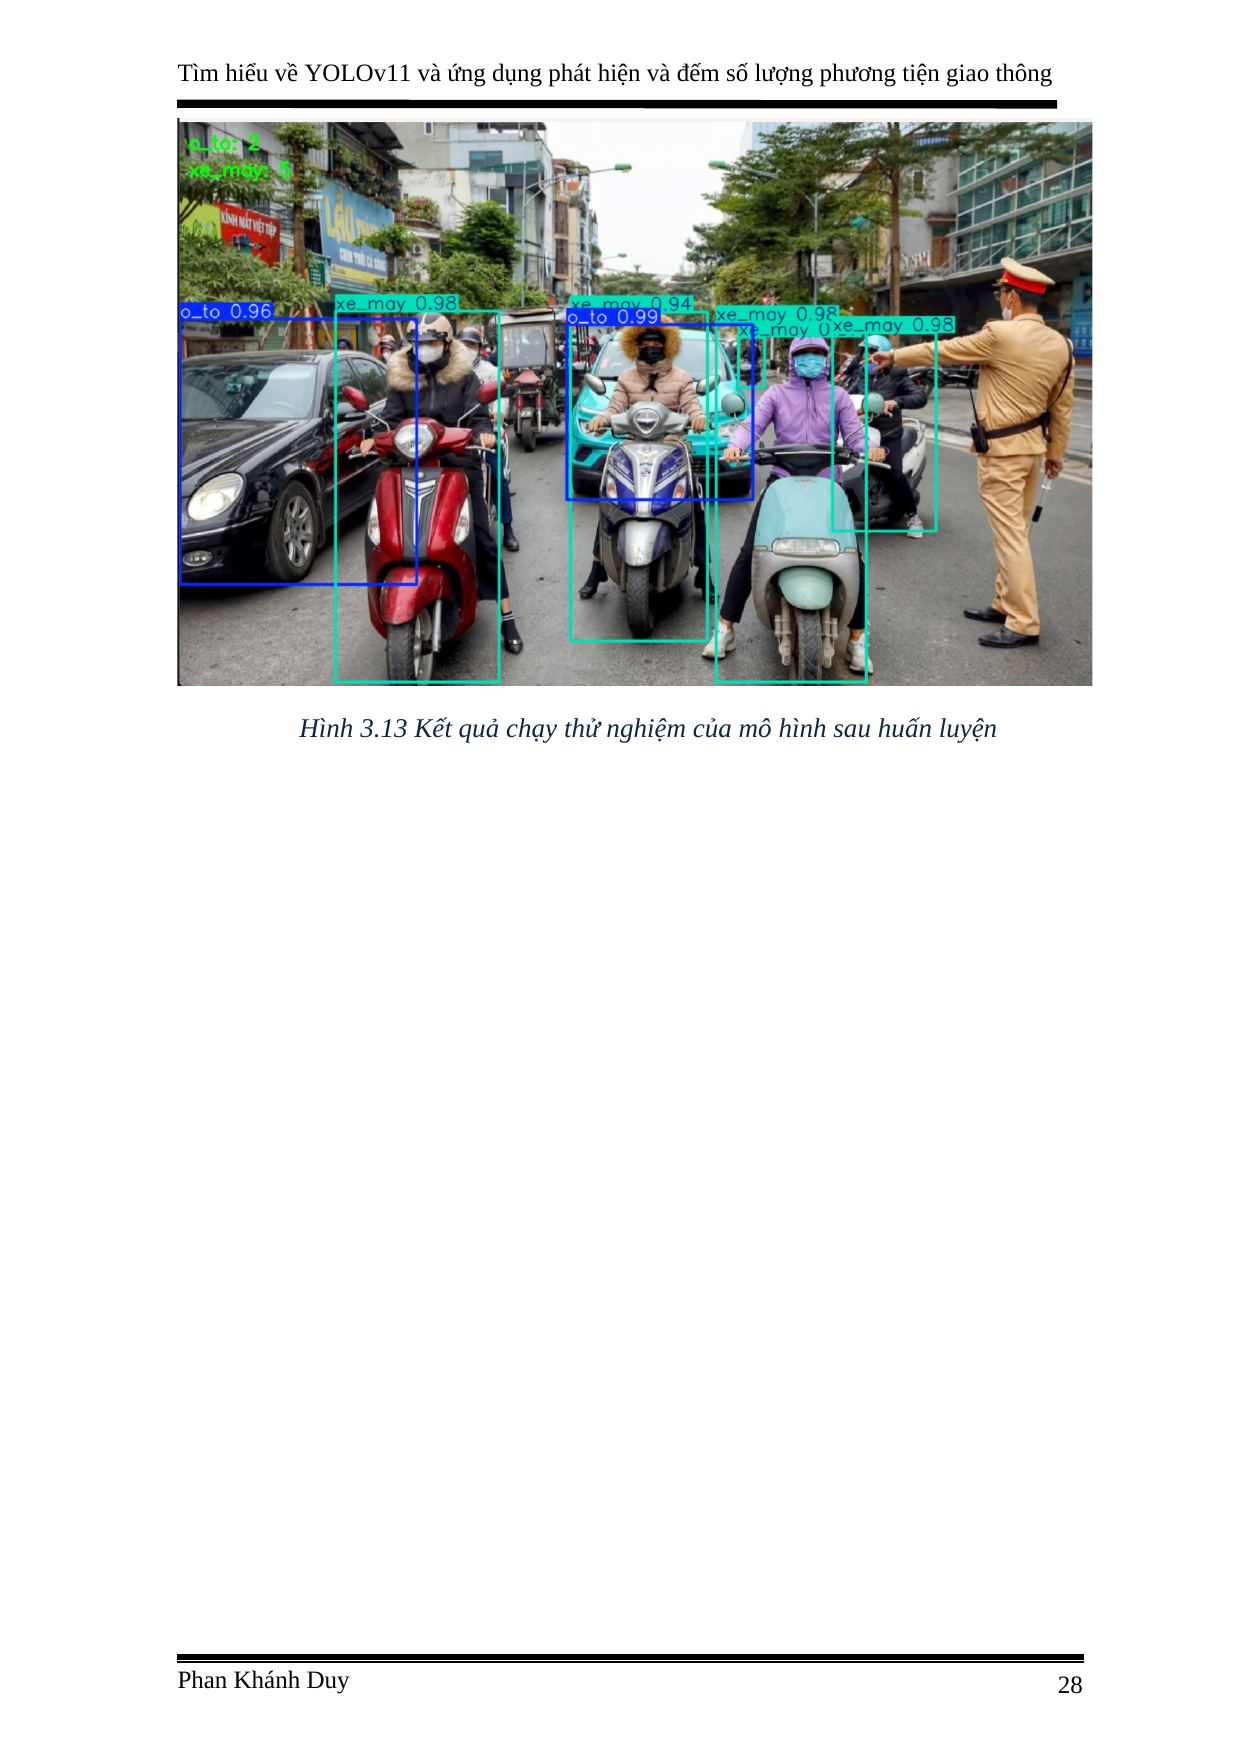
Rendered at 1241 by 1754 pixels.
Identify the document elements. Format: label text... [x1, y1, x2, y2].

picture [177, 118, 1093, 686]
